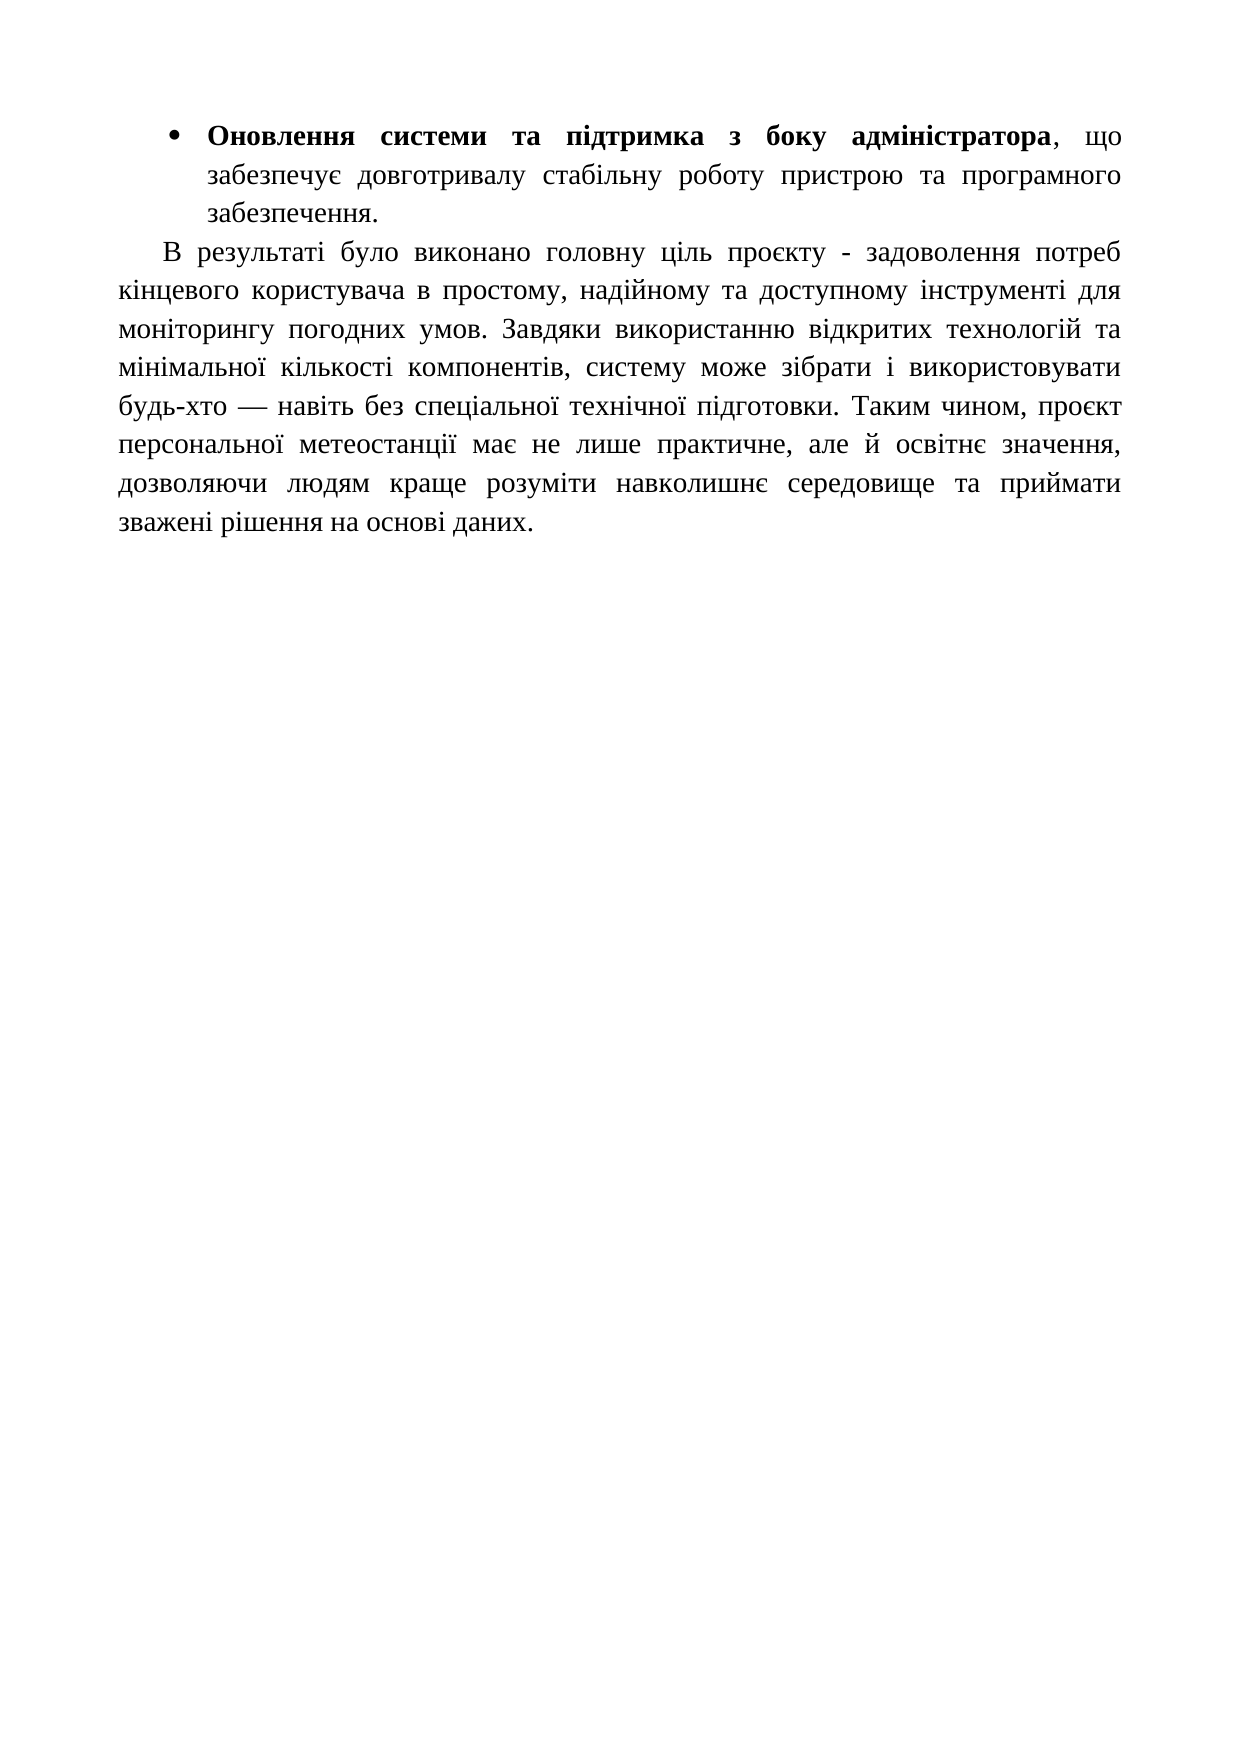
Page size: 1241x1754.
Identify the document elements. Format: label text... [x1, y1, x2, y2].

list Оновлення системи та підтримка з боку адміністратора, що забезпечує довготривалу стабільну роботу пристрою та програмного забезпечення. [169, 118, 1122, 229]
text В результаті було виконано головну ціль проєкту - задоволення потреб кінцевого користувача в простому, надійному та доступному інструменті для моніторингу погодних умов. Завдяки використанню відкритих технологій та мінімальної кількості компонентів, систему може зібрати і використовувати будь-хто — навіть без спеціальної технічної підготовки. Таким чином, проєкт персональної метеостанції має не лише практичне, але й освітнє значення, дозволяючи людям краще розуміти навколишнє середовище та приймати зважені рішення на основі даних. [118, 234, 1122, 537]
